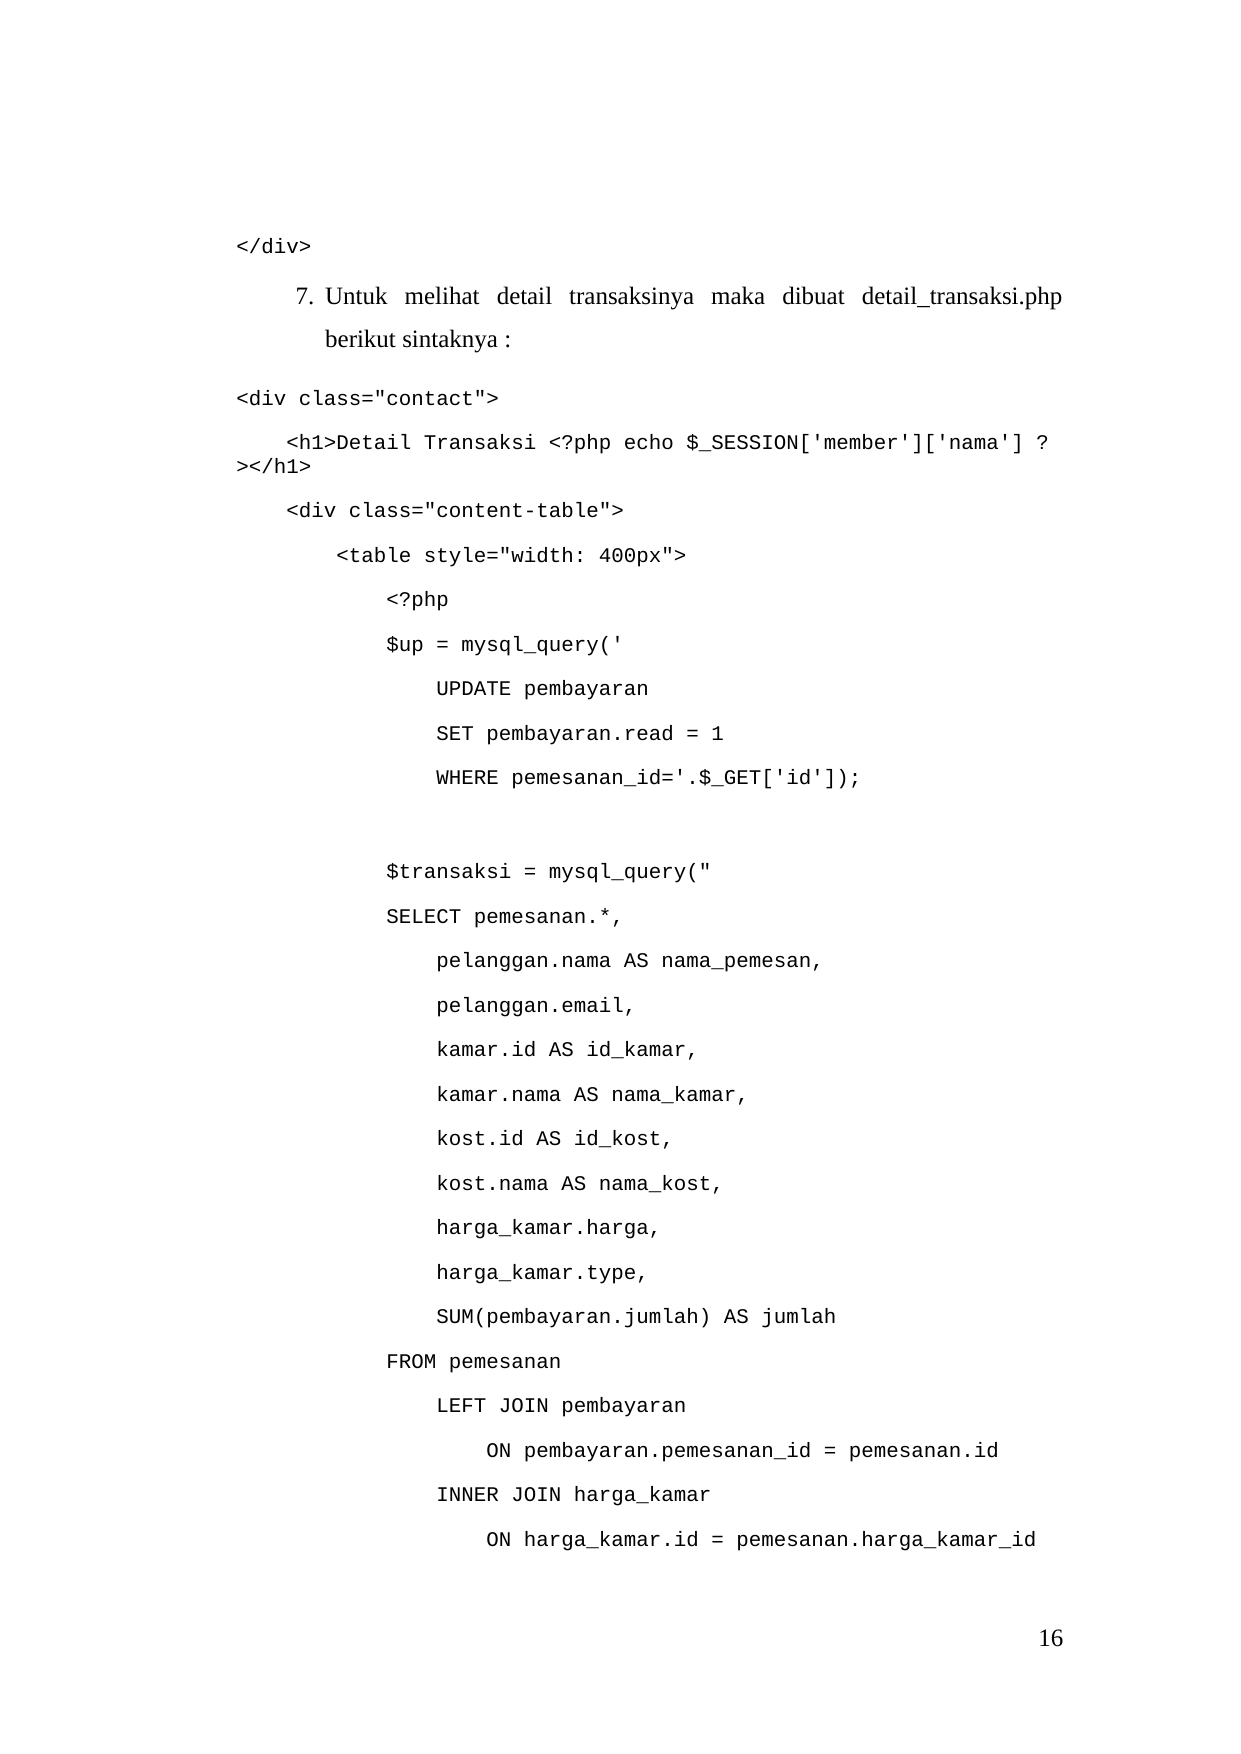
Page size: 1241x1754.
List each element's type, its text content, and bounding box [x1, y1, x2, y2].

text kost.nama AS nama_kost, [236, 1173, 1063, 1196]
text <div class="contact"> [236, 388, 1063, 411]
text <div class="content-table"> [236, 500, 1063, 524]
text INNER JOIN harga_kamar [236, 1484, 1063, 1508]
text pelanggan.email, [236, 995, 1063, 1018]
text FROM pemesanan [236, 1351, 1063, 1374]
text kamar.nama AS nama_kamar, [236, 1084, 1063, 1107]
text <table style="width: 400px"> [236, 545, 1063, 568]
text harga_kamar.harga, [236, 1217, 1063, 1241]
text kost.id AS id_kost, [236, 1128, 1063, 1152]
text kamar.id AS id_kamar, [236, 1039, 1063, 1063]
text SELECT pemesanan.*, [236, 906, 1063, 929]
text SET pembayaran.read = 1 [236, 723, 1063, 746]
list Untuk melihat detail transaksinya maka dibuat detail_transaksi.php berikut sintaknya : [295, 281, 1063, 353]
text ON harga_kamar.id = pemesanan.harga_kamar_id [236, 1528, 1063, 1552]
text ON pembayaran.pemesanan_id = pemesanan.id [236, 1439, 1063, 1463]
text UPDATE pembayaran [236, 678, 1063, 702]
text WHERE pemesanan_id='.$_GET['id']); [236, 767, 1063, 791]
text harga_kamar.type, [236, 1262, 1063, 1285]
text SUM(pembayaran.jumlah) AS jumlah [236, 1306, 1063, 1330]
text LEFT JOIN pembayaran [236, 1395, 1063, 1419]
text pelanggan.nama AS nama_pemesan, [236, 950, 1063, 974]
text $transaksi = mysql_query(" [236, 861, 1063, 885]
text </div> [236, 236, 1063, 260]
text <?php [236, 589, 1063, 613]
text $up = mysql_query(' [236, 634, 1063, 657]
text <h1>Detail Transaksi <?php echo $_SESSION['member']['nama'] ?></h1> [236, 432, 1063, 479]
